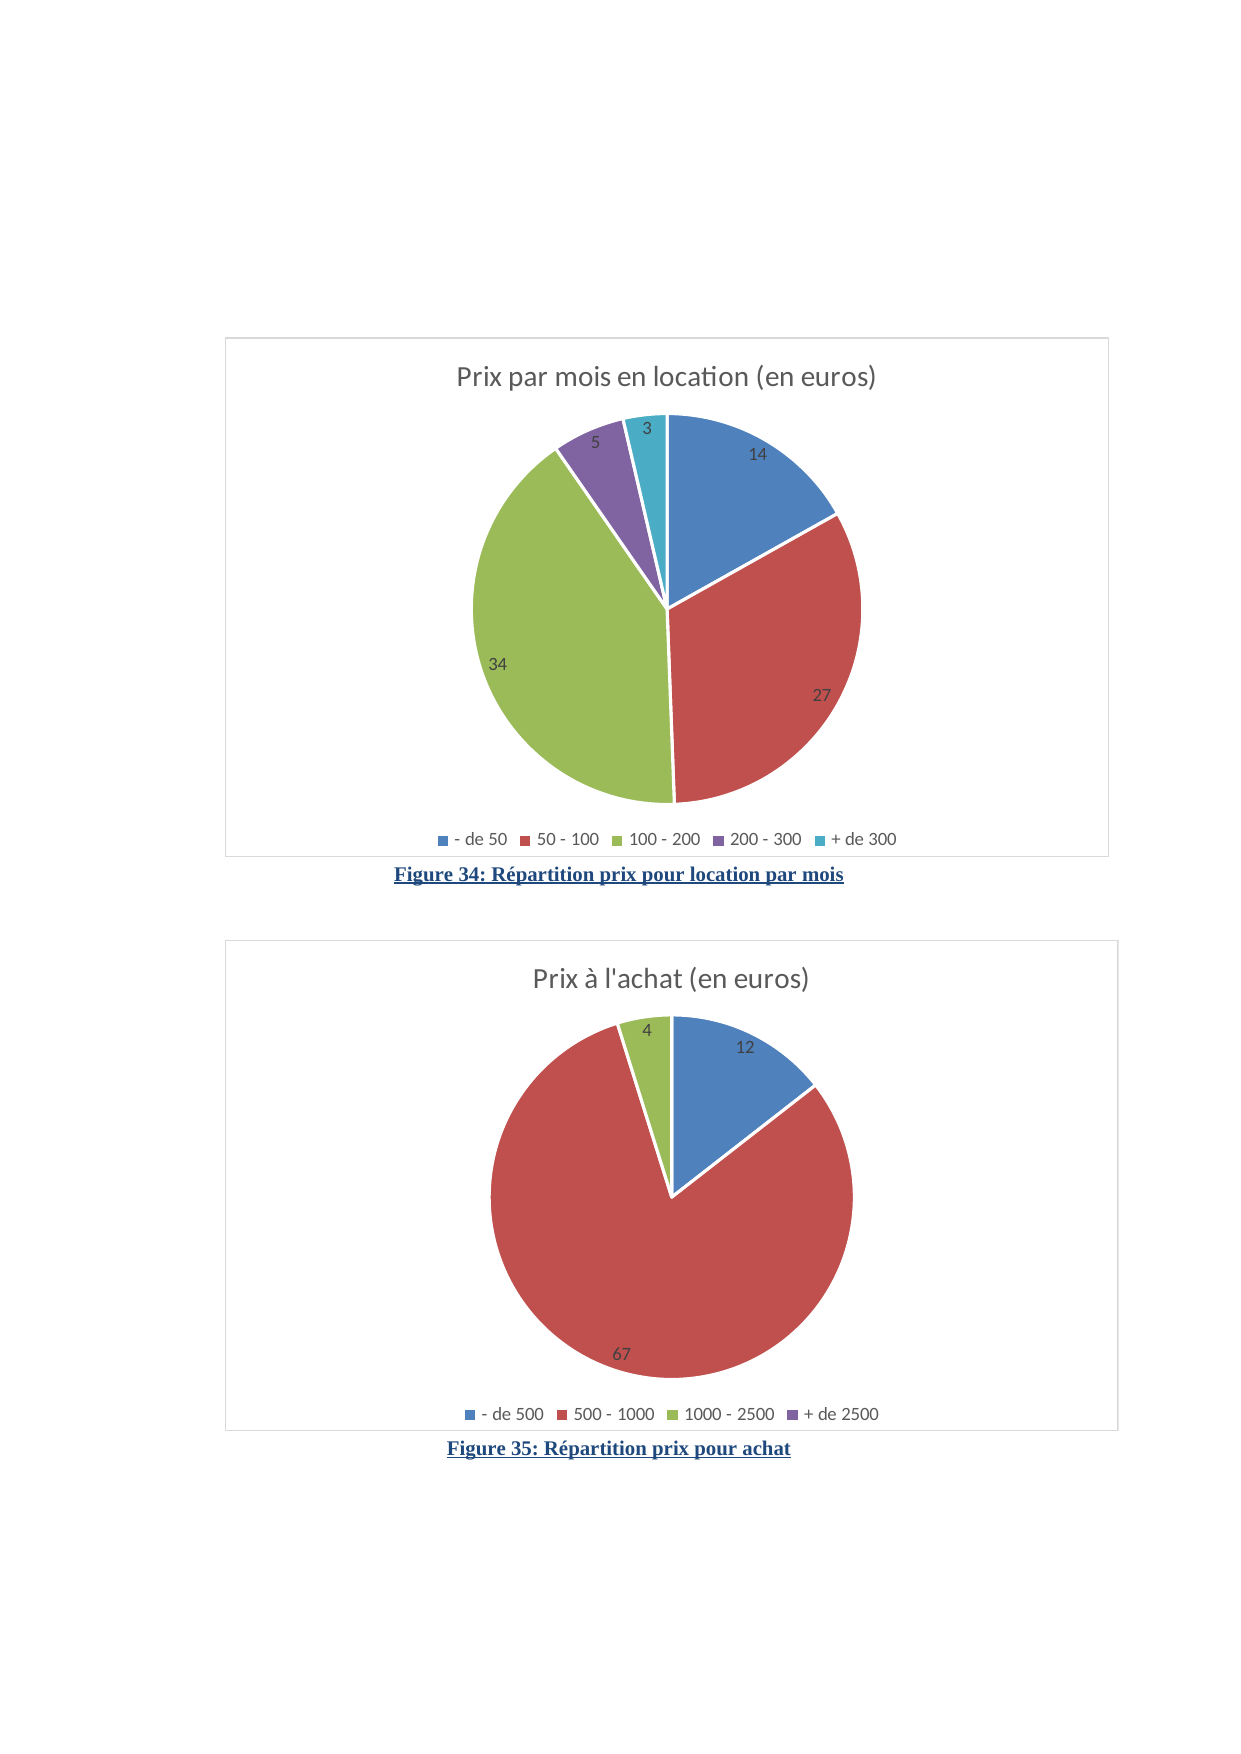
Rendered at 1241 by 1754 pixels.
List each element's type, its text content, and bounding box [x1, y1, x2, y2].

text Figure 34: Répartition prix pour location par mois [225, 862, 1012, 886]
text Figure 35: Répartition prix pour achat [225, 1436, 1012, 1460]
